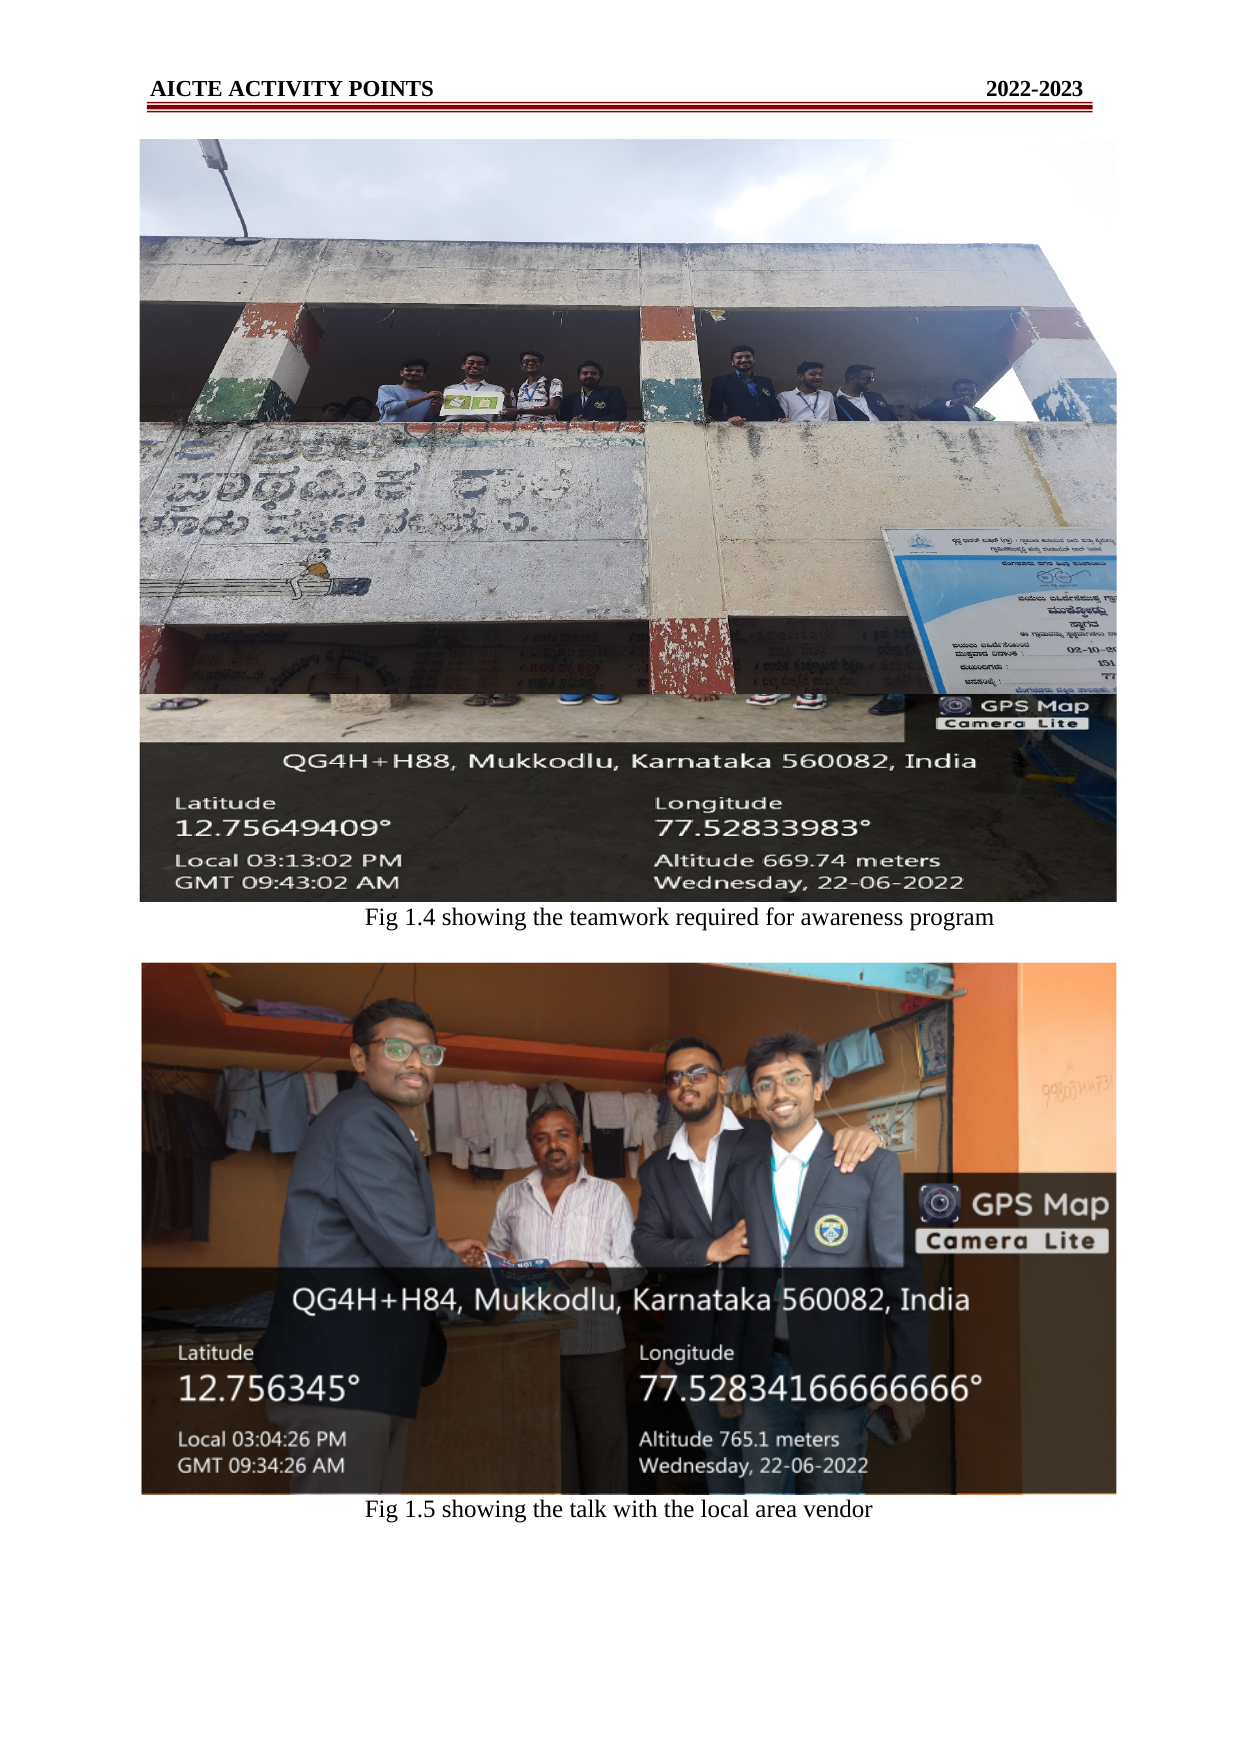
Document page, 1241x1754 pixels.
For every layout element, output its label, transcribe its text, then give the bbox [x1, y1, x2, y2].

text Fig 1.5 showing the talk with the local area vendor [139, 1495, 1117, 1523]
picture [139, 139, 1117, 902]
picture [139, 959, 1117, 1495]
text Fig 1.4 showing the teamwork required for awareness program [139, 902, 1117, 931]
